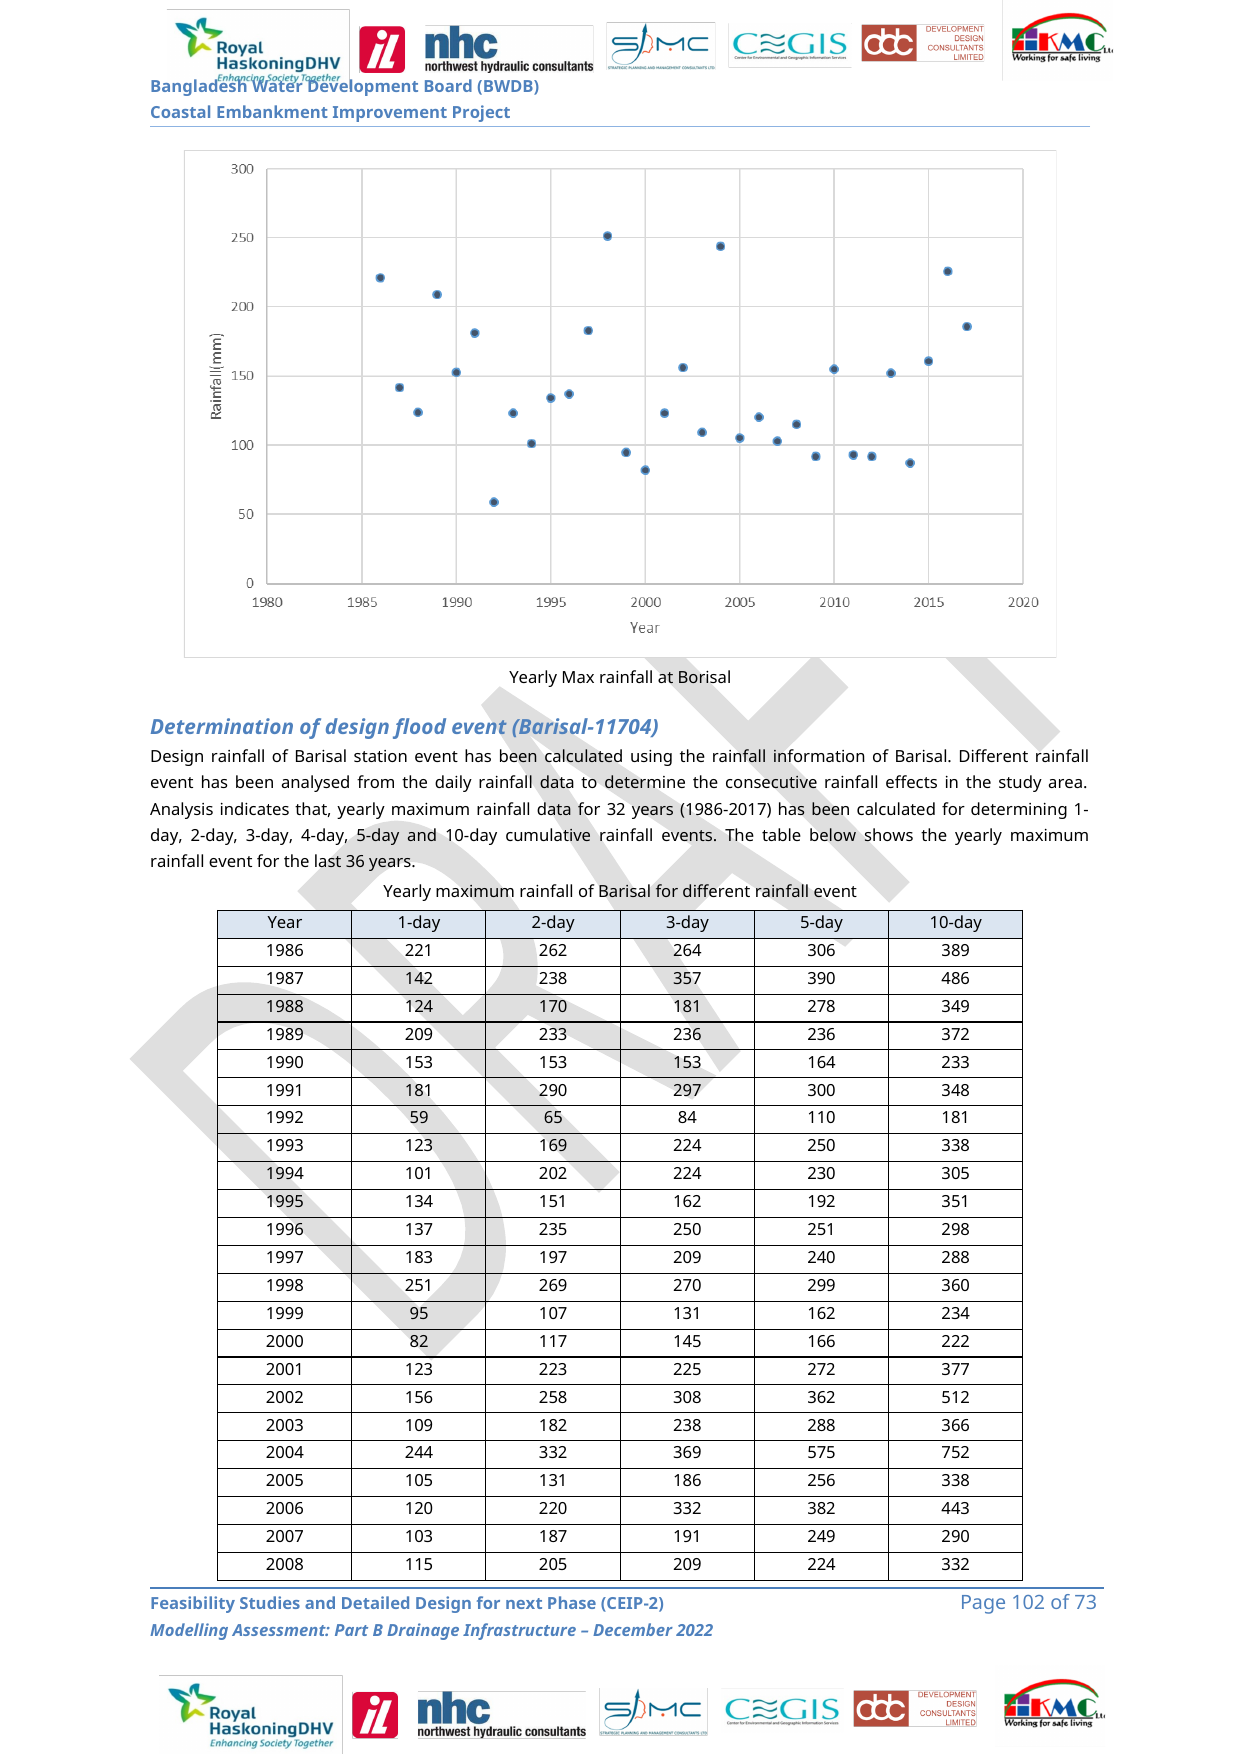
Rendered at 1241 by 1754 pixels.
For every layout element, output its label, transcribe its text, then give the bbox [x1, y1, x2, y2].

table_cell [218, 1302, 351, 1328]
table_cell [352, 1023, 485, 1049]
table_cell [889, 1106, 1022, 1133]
picture [159, 1665, 1106, 1754]
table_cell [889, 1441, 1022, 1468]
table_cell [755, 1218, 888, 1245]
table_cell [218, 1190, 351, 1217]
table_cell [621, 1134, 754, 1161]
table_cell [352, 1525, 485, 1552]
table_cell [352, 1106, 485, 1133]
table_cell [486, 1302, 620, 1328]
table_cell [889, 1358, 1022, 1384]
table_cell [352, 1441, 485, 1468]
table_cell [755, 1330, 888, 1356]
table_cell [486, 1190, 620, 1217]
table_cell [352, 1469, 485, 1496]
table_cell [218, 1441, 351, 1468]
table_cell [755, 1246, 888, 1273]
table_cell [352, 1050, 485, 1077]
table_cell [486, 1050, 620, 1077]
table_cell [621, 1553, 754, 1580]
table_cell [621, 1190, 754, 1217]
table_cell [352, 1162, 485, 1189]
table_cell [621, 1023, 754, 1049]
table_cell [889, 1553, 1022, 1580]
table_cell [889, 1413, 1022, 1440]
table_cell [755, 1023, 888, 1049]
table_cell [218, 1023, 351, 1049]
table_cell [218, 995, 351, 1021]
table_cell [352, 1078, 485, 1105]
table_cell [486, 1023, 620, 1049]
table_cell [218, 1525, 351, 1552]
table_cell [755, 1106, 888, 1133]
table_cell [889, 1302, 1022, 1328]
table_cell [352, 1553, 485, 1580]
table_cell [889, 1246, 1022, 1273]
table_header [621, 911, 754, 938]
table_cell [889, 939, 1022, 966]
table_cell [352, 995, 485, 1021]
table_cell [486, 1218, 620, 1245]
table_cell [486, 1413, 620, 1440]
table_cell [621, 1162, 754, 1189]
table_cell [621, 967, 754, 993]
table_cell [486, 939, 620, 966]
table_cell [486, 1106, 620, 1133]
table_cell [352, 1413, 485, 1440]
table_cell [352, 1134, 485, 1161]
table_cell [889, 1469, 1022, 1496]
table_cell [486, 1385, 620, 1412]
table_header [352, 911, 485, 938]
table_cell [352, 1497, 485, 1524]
text Yearly maximum rainfall of Barisal for different rainfall event [150, 879, 1090, 902]
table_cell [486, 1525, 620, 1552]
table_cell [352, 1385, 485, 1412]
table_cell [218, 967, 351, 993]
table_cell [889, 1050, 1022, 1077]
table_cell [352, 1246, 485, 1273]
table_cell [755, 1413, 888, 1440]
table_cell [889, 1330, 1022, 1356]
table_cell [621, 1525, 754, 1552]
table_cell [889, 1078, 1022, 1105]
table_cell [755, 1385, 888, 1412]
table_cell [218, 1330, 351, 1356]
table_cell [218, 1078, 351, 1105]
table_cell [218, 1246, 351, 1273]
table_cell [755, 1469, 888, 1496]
picture [183, 150, 1057, 658]
text Yearly Max rainfall at Borisal [150, 666, 1090, 688]
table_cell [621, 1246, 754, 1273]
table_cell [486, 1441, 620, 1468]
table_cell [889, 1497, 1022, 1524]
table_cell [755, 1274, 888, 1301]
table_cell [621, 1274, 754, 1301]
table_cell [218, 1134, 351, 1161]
picture [166, 0, 1114, 89]
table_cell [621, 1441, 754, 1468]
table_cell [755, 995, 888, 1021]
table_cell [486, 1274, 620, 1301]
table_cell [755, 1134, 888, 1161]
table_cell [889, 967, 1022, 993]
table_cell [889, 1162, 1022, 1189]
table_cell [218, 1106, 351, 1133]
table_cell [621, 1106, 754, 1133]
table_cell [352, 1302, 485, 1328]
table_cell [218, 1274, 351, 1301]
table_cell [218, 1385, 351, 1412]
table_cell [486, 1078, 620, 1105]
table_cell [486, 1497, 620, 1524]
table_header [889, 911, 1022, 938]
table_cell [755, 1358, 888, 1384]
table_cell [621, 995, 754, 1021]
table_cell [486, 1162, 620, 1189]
subtitle Determination of design flood event (Barisal-11704) [150, 712, 1090, 741]
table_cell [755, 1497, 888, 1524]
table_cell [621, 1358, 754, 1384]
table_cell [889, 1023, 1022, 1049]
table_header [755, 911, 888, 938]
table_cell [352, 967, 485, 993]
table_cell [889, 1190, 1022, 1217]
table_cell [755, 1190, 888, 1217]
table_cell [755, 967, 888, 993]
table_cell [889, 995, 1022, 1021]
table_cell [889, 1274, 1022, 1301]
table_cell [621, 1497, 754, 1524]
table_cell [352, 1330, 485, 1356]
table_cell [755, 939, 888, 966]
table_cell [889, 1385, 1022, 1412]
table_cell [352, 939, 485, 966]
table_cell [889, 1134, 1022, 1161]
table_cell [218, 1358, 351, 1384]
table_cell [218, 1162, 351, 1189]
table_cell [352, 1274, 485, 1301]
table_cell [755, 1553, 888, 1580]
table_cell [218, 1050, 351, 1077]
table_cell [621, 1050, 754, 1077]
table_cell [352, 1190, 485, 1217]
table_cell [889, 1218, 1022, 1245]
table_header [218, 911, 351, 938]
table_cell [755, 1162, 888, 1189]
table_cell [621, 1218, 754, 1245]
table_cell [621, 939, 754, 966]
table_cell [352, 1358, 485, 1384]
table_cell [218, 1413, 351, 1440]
text Design rainfall of Barisal station event has been calculated using the rainfall information of Barisal. Different rainfall event has been analysed from the daily rainfall data to determine the consecutive rainfall effects in the study area. Analysis indicates that, yearly maximum rainfall data for 32 years (1986-2017) has been calculated for determining 1-day, 2-day, 3-day, 4-day, 5-day and 10-day cumulative rainfall events. The table below shows the yearly maximum rainfall event for the last 36 years. [150, 745, 1090, 872]
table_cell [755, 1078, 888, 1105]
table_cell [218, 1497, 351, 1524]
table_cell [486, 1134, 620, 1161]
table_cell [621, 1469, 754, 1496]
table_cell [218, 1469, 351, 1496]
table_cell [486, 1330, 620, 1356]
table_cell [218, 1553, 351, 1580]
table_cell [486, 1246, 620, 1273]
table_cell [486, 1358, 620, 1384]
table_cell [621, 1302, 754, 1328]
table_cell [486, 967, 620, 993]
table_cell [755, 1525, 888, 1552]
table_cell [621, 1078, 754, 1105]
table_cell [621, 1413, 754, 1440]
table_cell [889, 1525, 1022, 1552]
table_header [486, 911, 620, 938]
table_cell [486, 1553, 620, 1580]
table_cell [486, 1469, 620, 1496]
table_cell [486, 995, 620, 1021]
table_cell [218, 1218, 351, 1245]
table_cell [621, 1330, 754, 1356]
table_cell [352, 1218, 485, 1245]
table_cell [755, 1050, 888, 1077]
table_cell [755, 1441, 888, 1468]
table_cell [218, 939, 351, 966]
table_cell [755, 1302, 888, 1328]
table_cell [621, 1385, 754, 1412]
